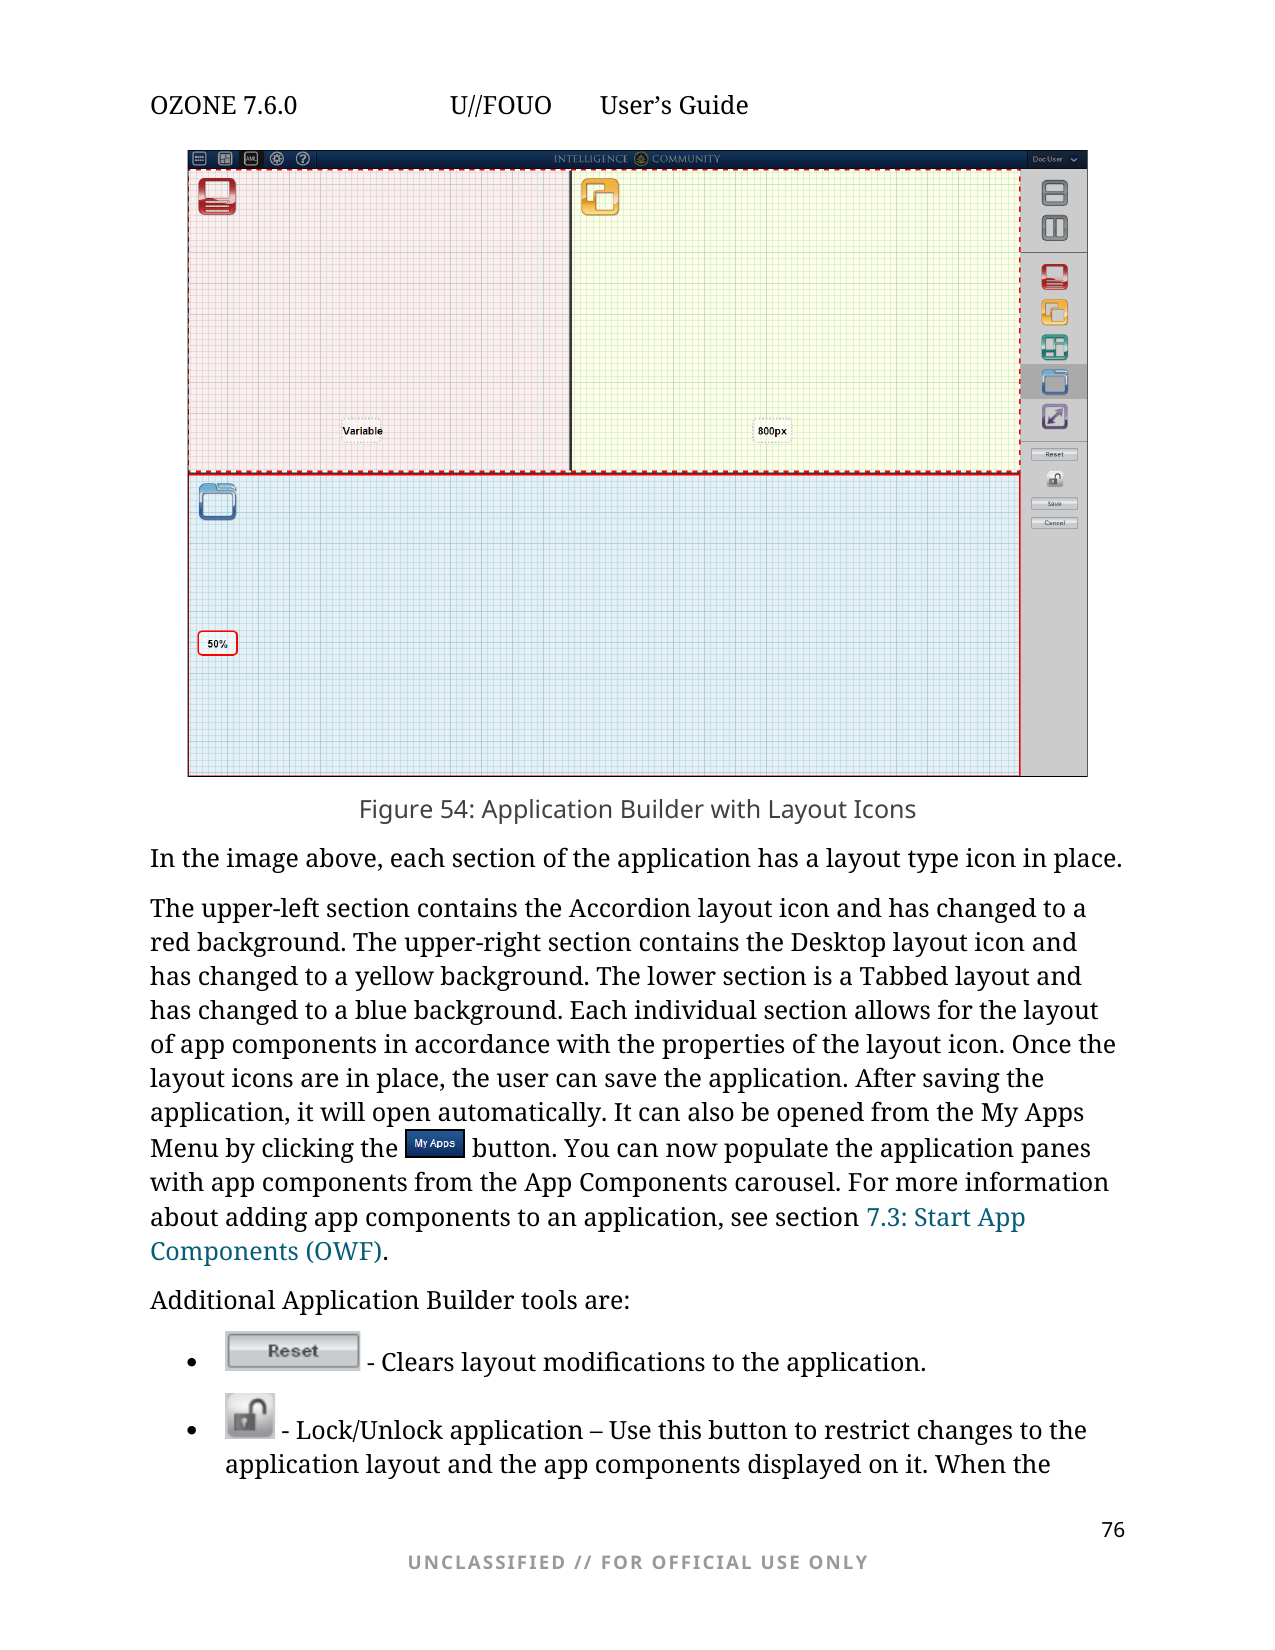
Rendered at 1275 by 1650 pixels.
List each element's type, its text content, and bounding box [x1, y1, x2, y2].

picture [225, 1393, 275, 1439]
picture [407, 1131, 463, 1156]
text Additional Application Builder tools are: [150, 1282, 1125, 1316]
picture [187, 150, 1088, 777]
text The upper-left section contains the Accordion layout icon and has changed to a red background. The upper-right section contains the Desktop layout icon and has changed to a yellow background. The lower section is a Tabbed layout and has changed to a blue background. Each individual section allows for the layout of app components in accordance with the properties of the layout icon. Once the layout icons are in place, the user can save the application. After saving the application, it will open automatically. It can also be opened from the My Apps Menu by clicking the button. You can now populate the application panes with app components from the App Components carousel. For more information about adding app components to an application, see section 7.3: Start App Components (OWF). [150, 890, 1125, 1267]
list - Clears layout modifications to the application. [187, 1331, 1125, 1378]
text In the image above, each section of the application has a layout type icon in place. [150, 841, 1125, 875]
picture [225, 1331, 361, 1371]
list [187, 1393, 1125, 1480]
